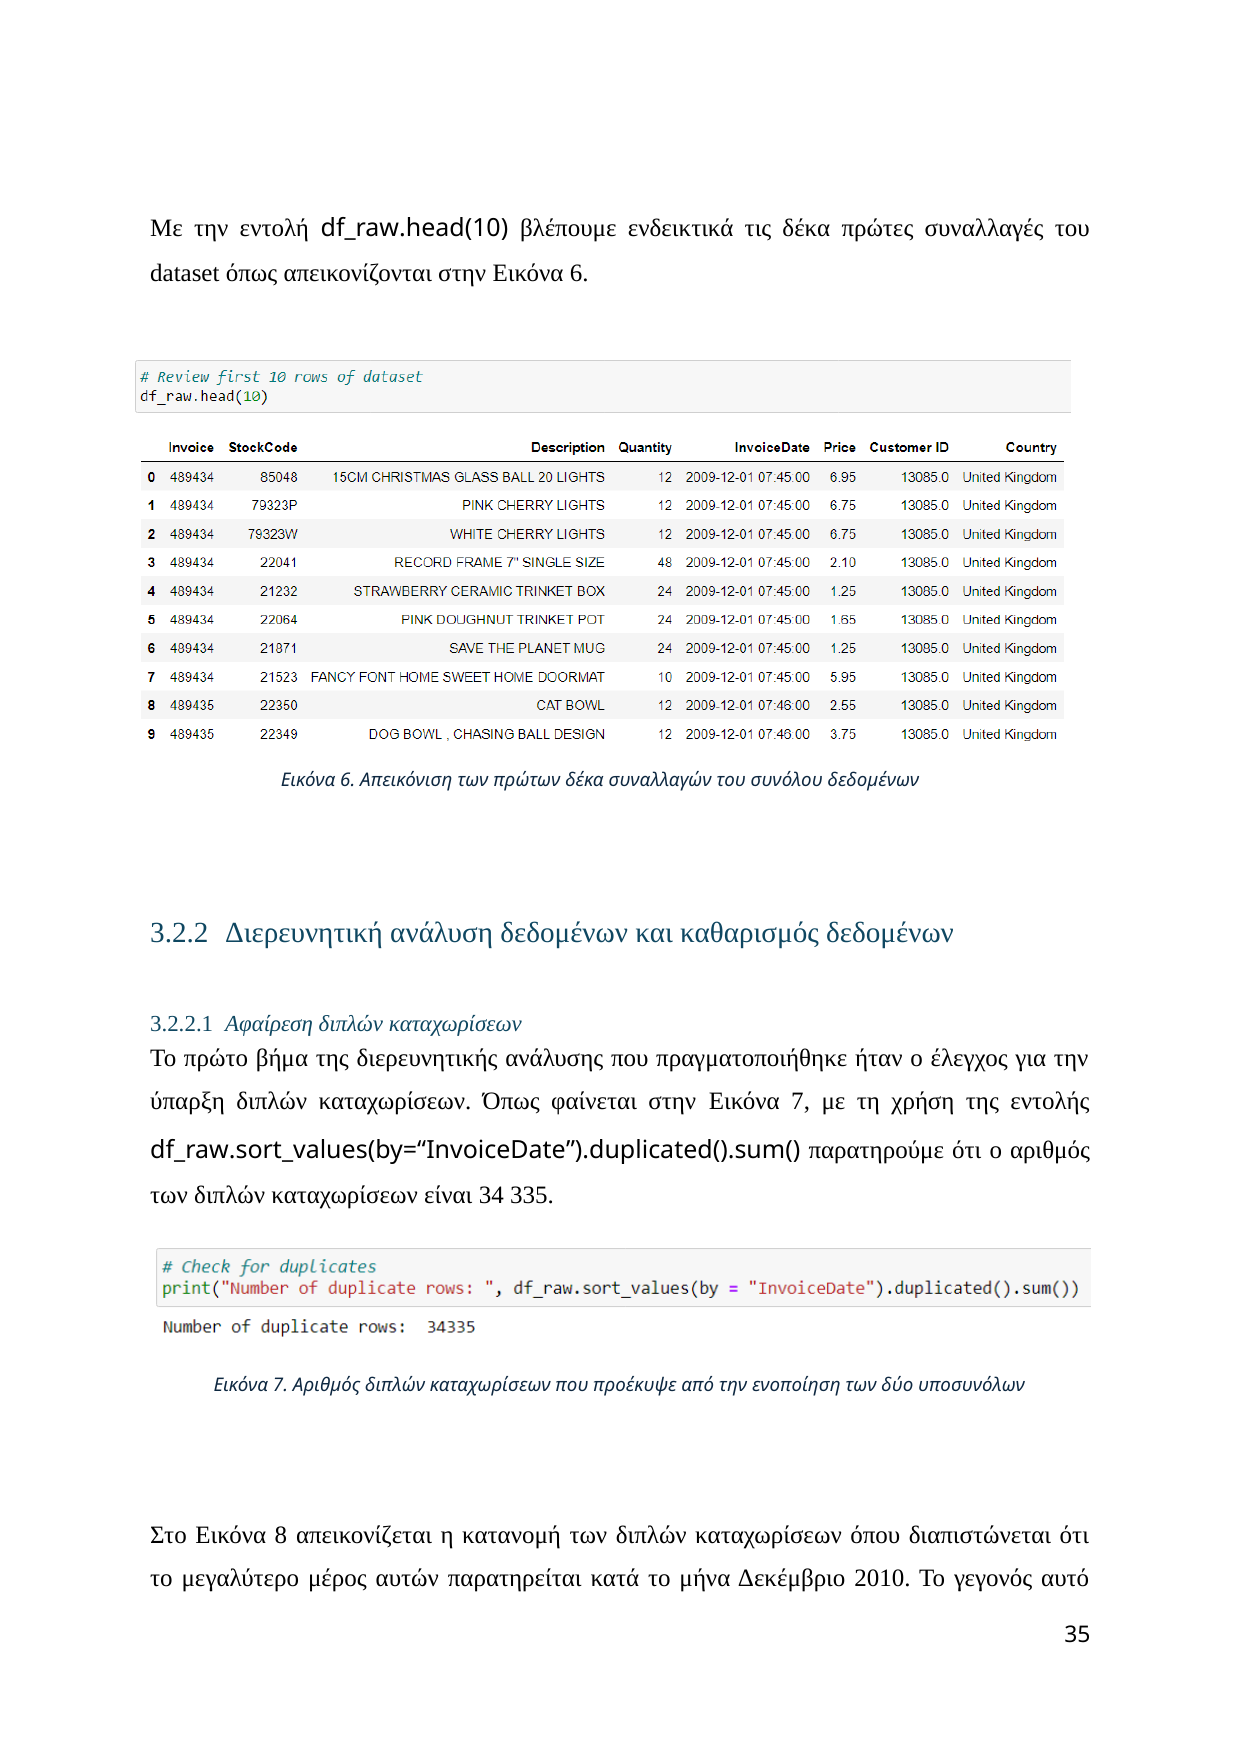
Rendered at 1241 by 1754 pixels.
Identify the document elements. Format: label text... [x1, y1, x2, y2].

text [150, 1520, 1090, 1592]
text Με την εντολή df_raw.head(10) βλέπουμε ενδεικτικά τις δέκα πρώτες συναλλαγές του dataset όπως απεικονίζονται στην Εικόνα 6. [150, 210, 1090, 287]
text Το πρώτο βήμα της διερευνητικής ανάλυσης που πραγματοποιήθηκε ήταν ο έλεγχος για την ύπαρξη διπλών καταχωρίσεων. Όπως φαίνεται στην Εικόνα 7, με τη χρήση της εντολής df_raw.sort_values(by=“InvoiceDate”).duplicated().sum() παρατηρούμε ότι ο αριθμός των διπλών καταχωρίσεων είναι 34 335. [150, 1043, 1090, 1209]
subtitle Διερευνητική ανάλυση δεδομένων και καθαρισμός δεδομένων [150, 915, 1090, 949]
subtitle Αφαίρεση διπλών καταχωρίσεων [150, 1010, 1090, 1036]
picture [130, 358, 1071, 757]
picture [150, 1245, 1091, 1361]
